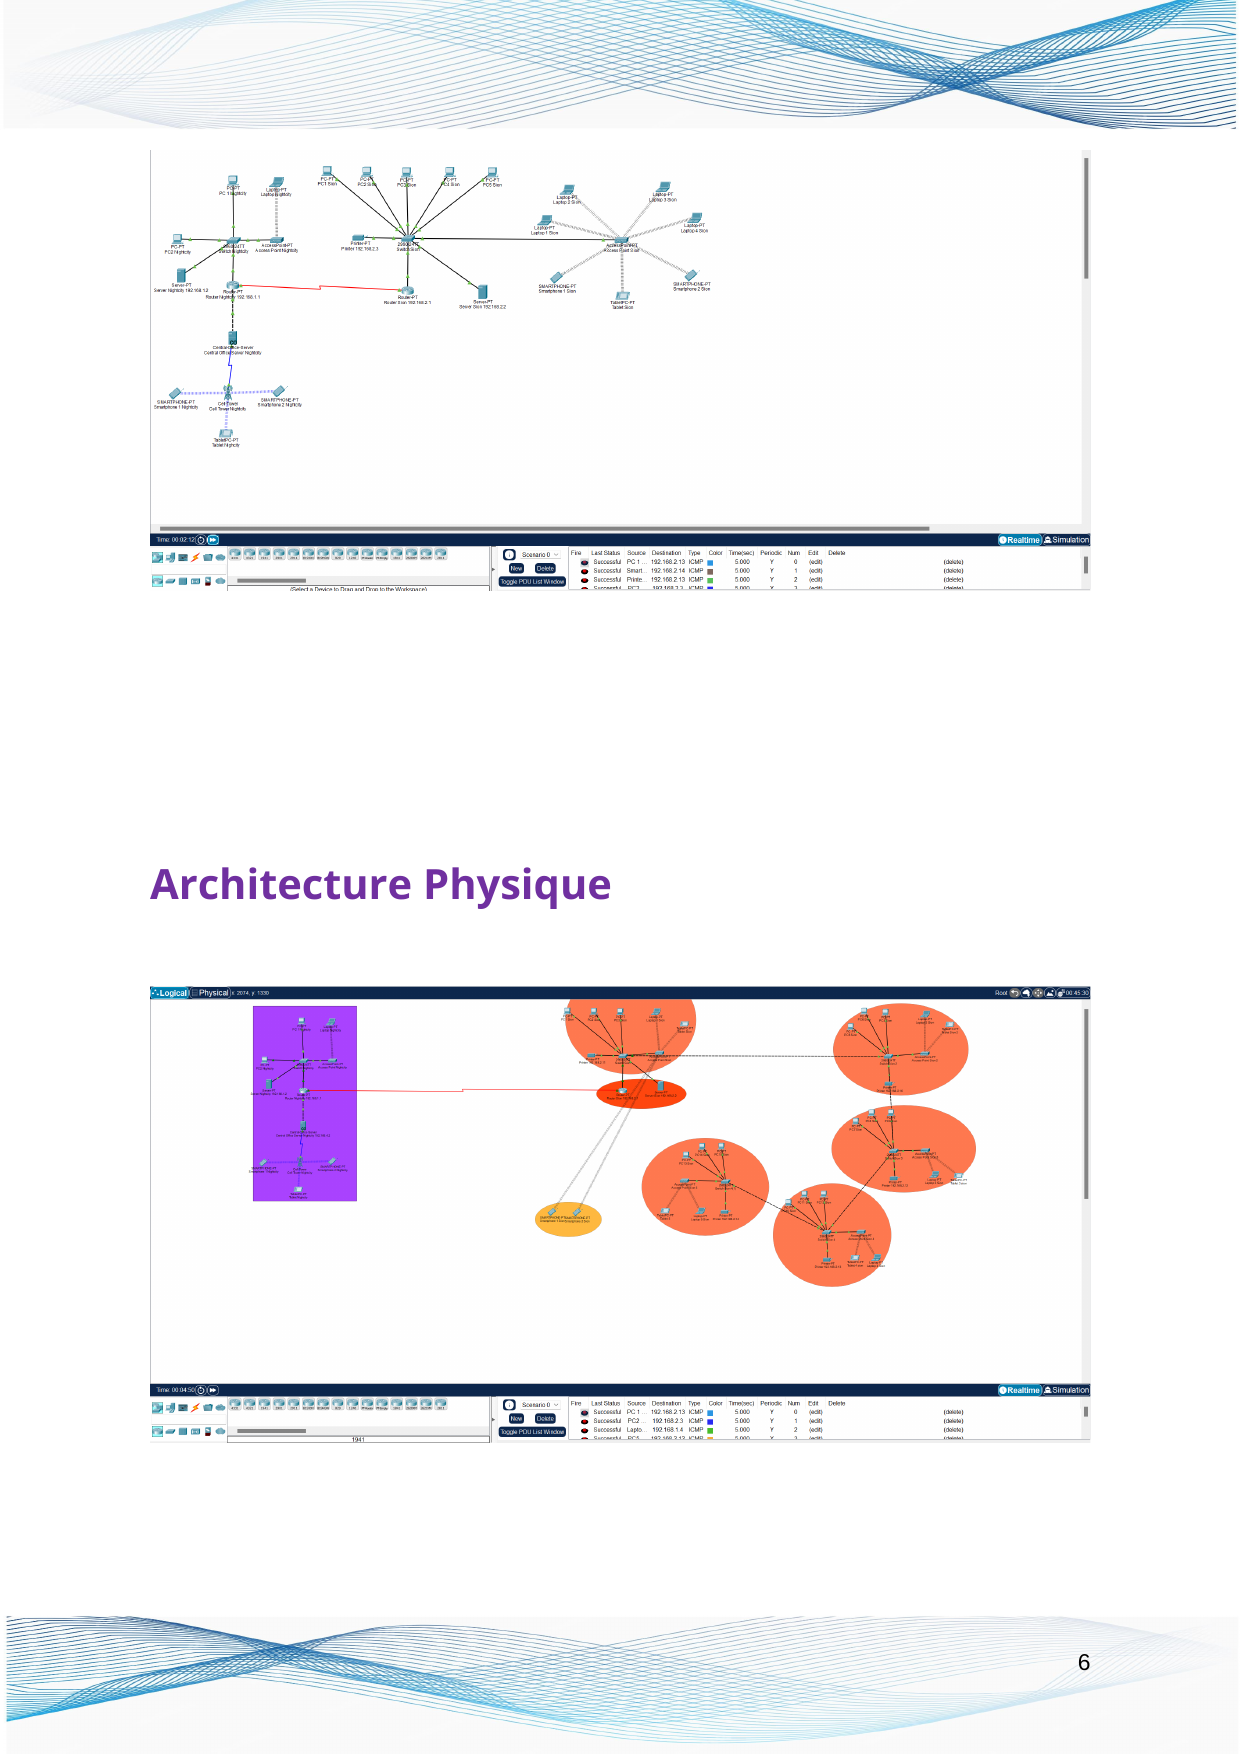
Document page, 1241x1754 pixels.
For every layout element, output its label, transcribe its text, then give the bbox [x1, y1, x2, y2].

picture [5, 1616, 1240, 1754]
picture [150, 985, 1091, 1443]
picture [150, 150, 1091, 591]
picture [0, 0, 1239, 130]
text Architecture Physique [150, 855, 1090, 912]
